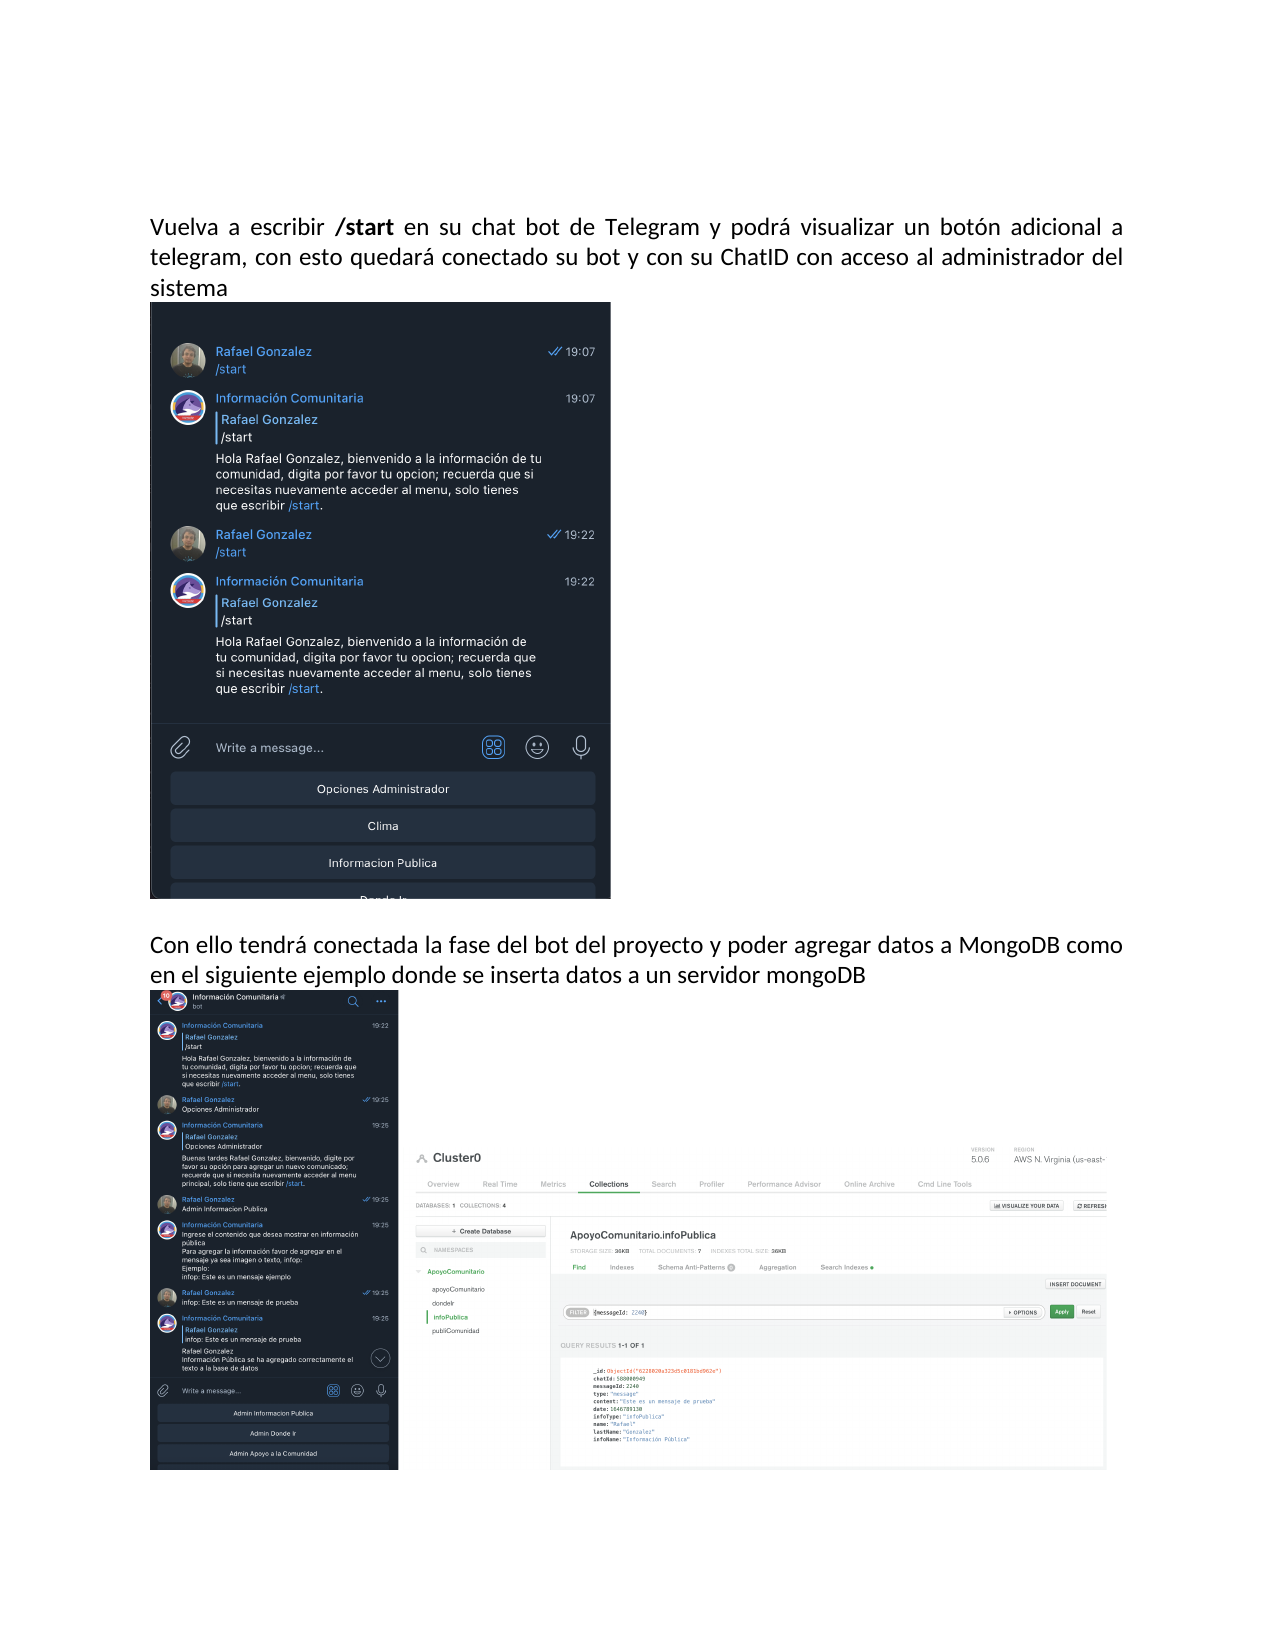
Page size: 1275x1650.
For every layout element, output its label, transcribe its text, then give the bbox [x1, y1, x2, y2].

text Con ello tendrá conectada la fase del bot del proyecto y poder agregar datos a MongoDB como en el siguiente ejemplo donde se inserta datos a un servidor mongoDB [150, 929, 1125, 990]
text Vuelva a escribir /start en su chat bot de Telegram y podrá visualizar un botón adicional a telegram, con esto quedará conectado su bot y con su ChatID con acceso al administrador del sistema [150, 211, 1125, 303]
picture [150, 990, 399, 1470]
picture [150, 302, 611, 899]
picture [403, 1147, 1107, 1470]
